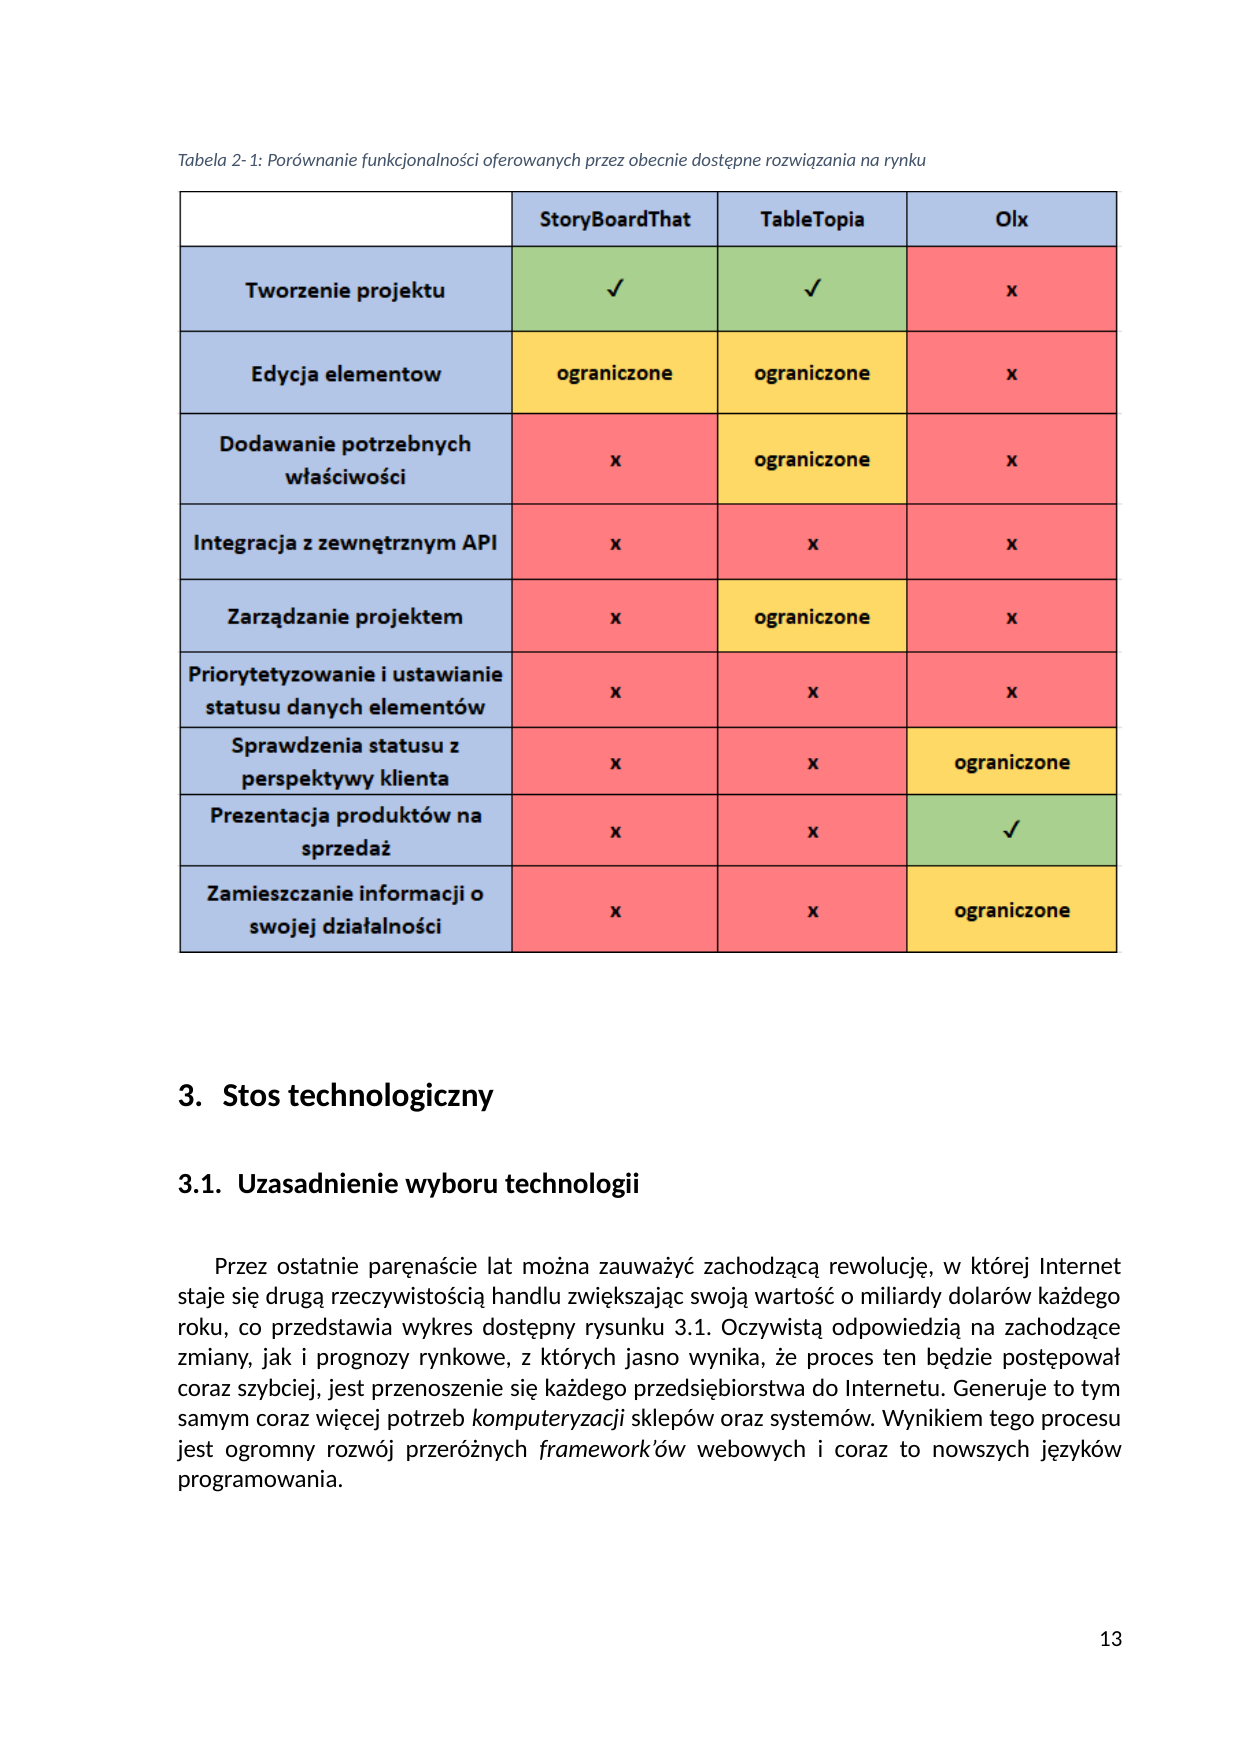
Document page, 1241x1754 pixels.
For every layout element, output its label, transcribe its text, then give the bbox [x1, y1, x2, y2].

subtitle Stos technologiczny [177, 1074, 1122, 1114]
picture [177, 191, 1123, 953]
text Przez ostatnie paręnaście lat można zauważyć zachodzącą rewolucję, w której Internet staje się drugą rzeczywistością handlu zwiększając swoją wartość o miliardy dolarów każdego roku, co przedstawia wykres dostępny rysunku 3.1. Oczywistą odpowiedzią na zachodzące zmiany, jak i prognozy rynkowe, z których jasno wynika, że proces ten będzie postępował coraz szybciej, jest przenoszenie się każdego przedsiębiorstwa do Internetu. Generuje to tym samym coraz więcej potrzeb komputeryzacji sklepów oraz systemów. Wynikiem tego procesu jest ogromny rozwój przeróżnych framework’ów webowych i coraz to nowszych języków programowania. [177, 1250, 1122, 1494]
subtitle Uzasadnienie wyboru technologii [177, 1165, 1122, 1200]
